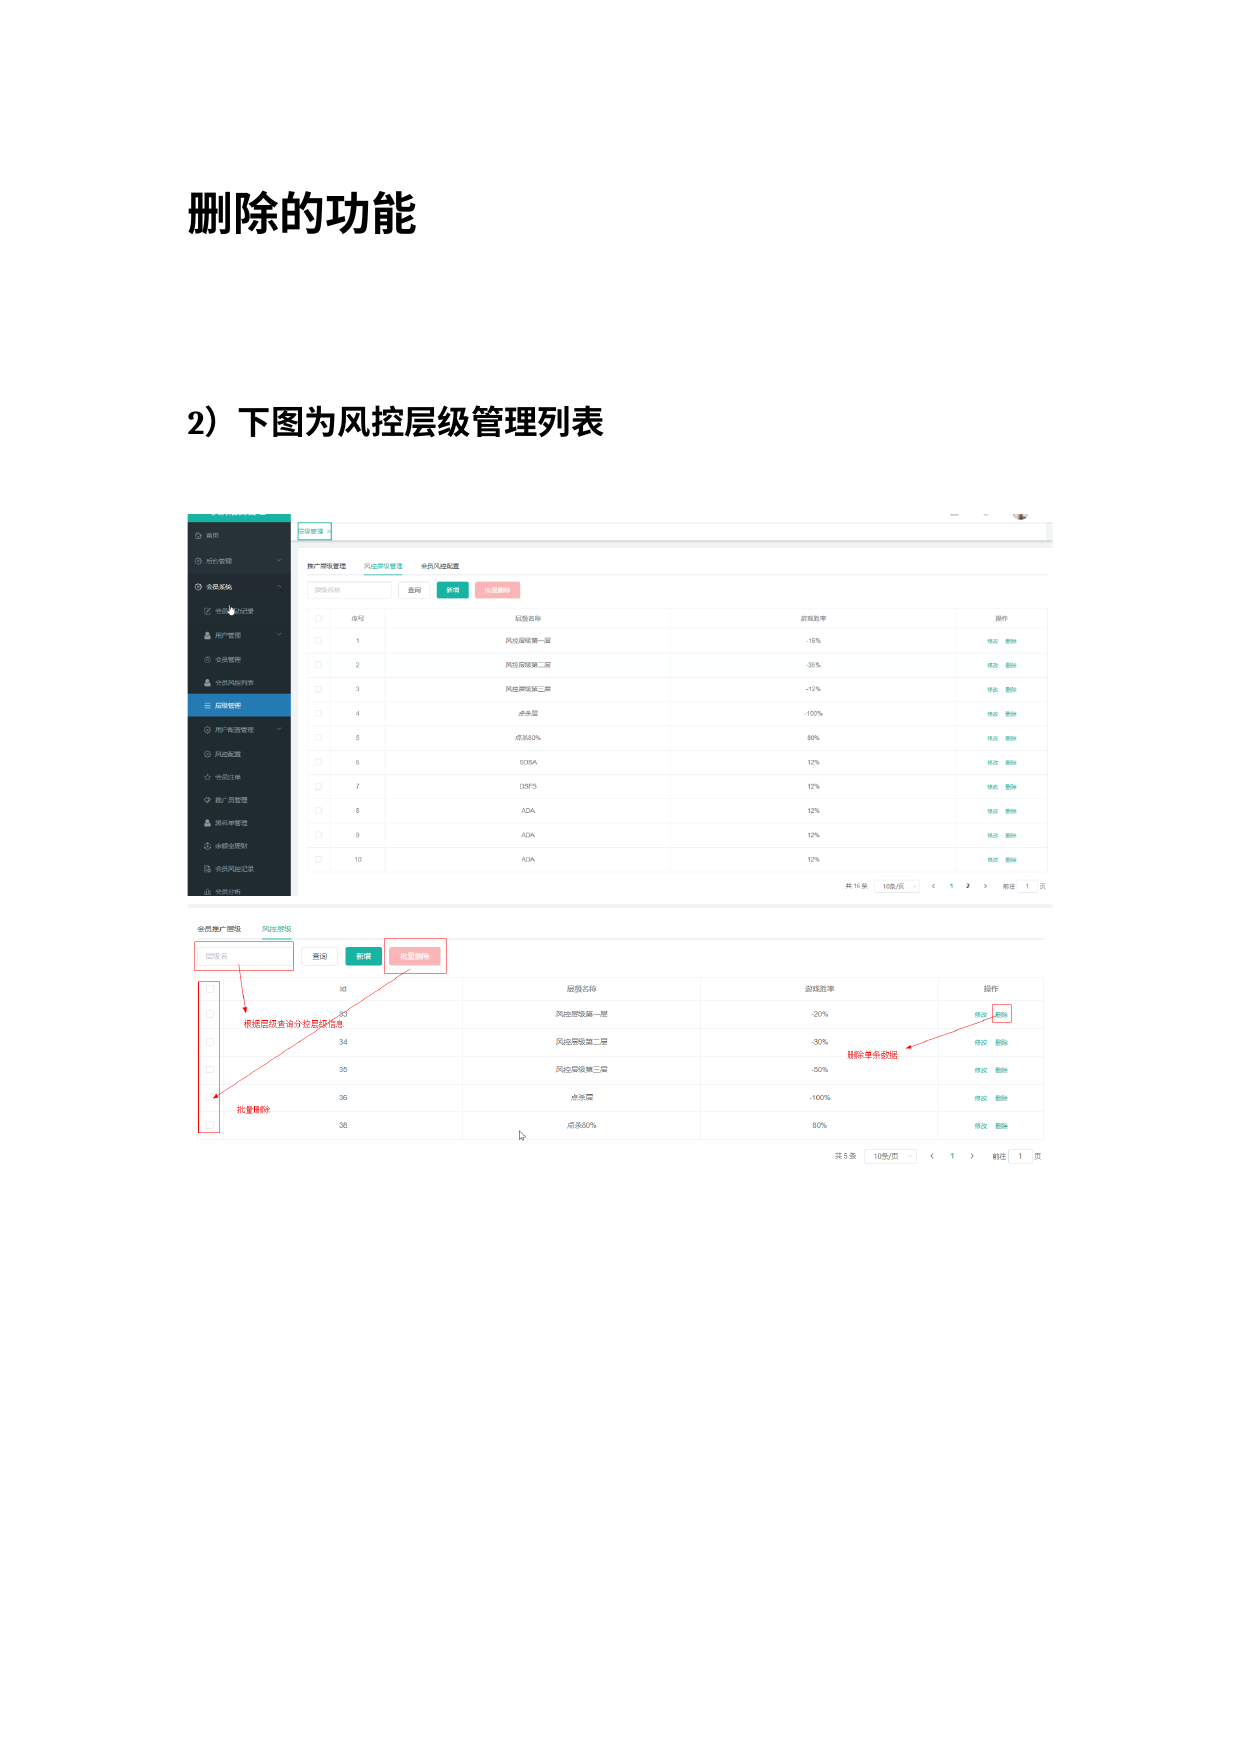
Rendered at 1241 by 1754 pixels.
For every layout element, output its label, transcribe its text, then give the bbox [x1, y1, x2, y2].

subtitle 删除的功能 [187, 162, 1053, 259]
picture [187, 904, 1053, 1200]
subtitle 2）下图为风控层级管理列表 [187, 387, 1053, 452]
picture [187, 514, 1053, 896]
